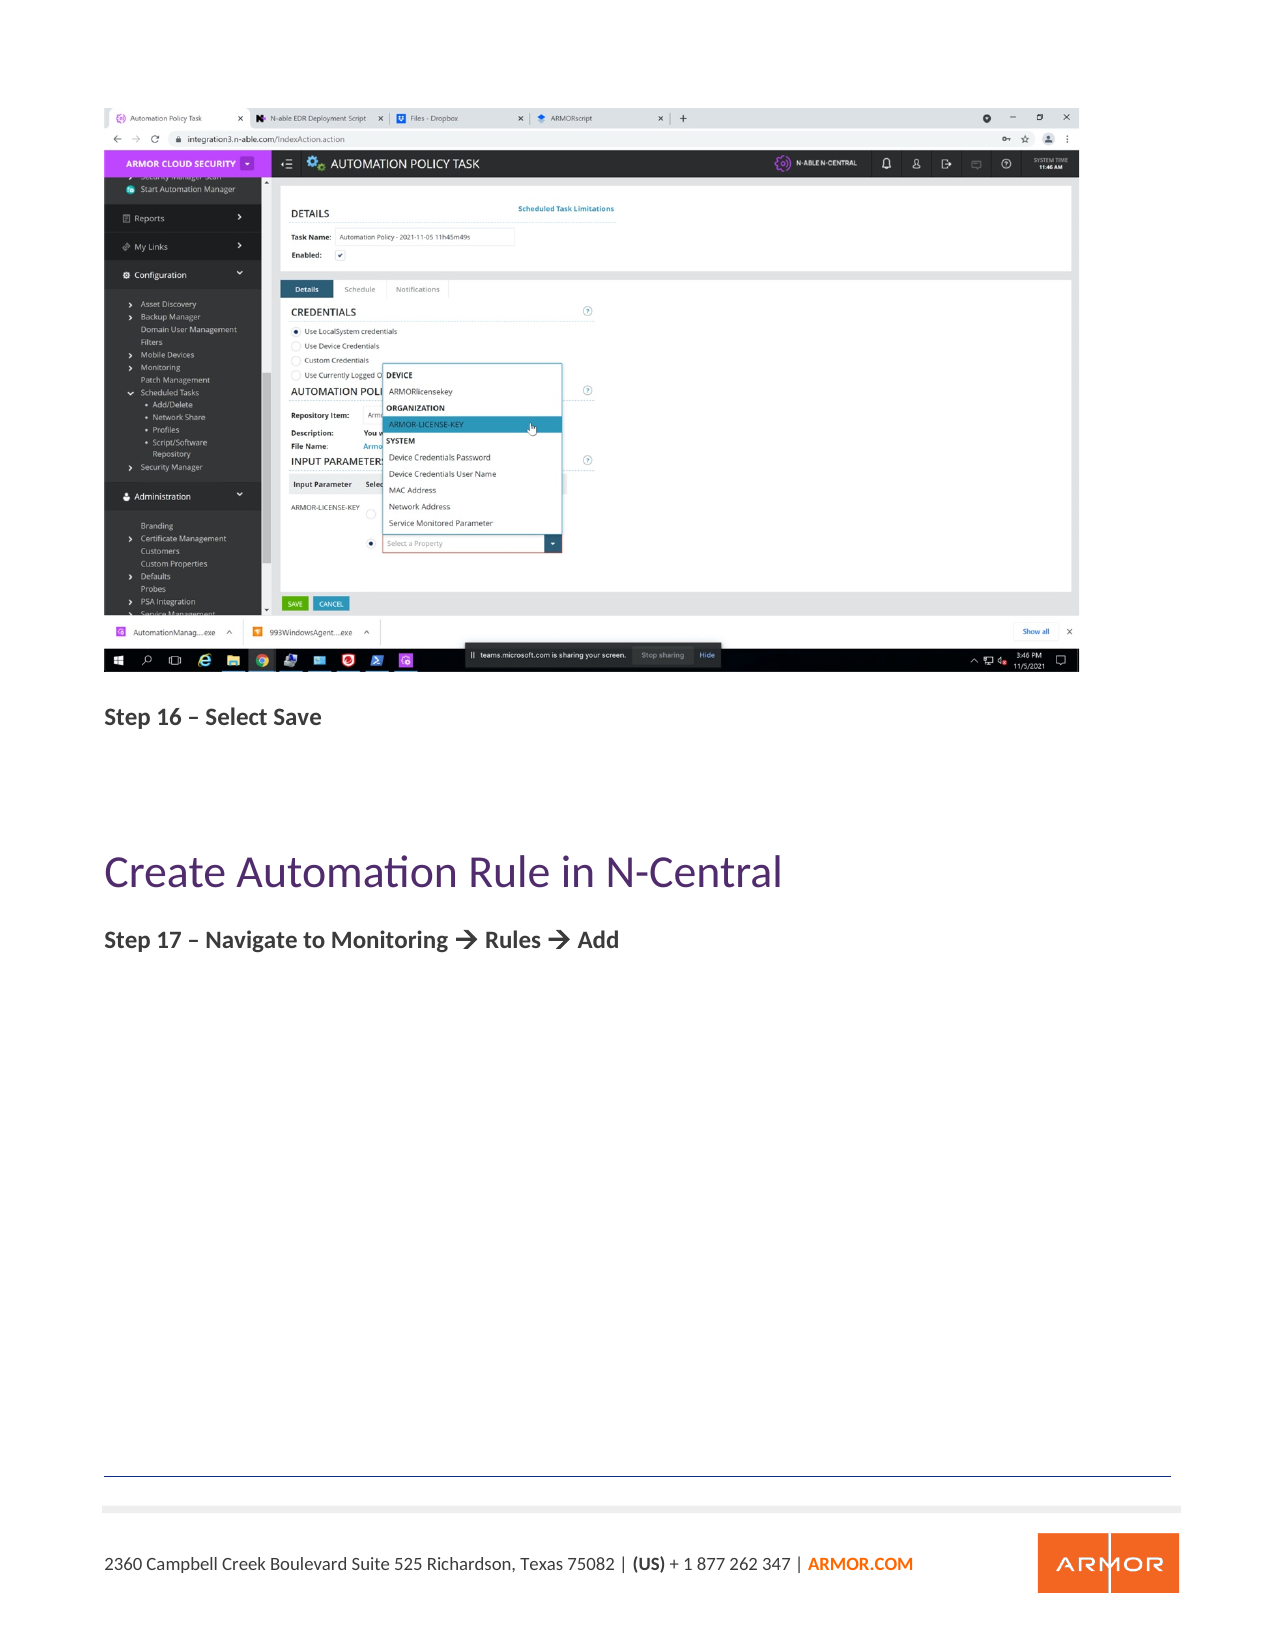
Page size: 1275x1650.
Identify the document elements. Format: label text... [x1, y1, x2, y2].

subtitle Step 16 – Select Save [104, 701, 1171, 732]
picture [104, 108, 1080, 672]
subtitle Create Automation Rule in N-Central [104, 843, 1171, 899]
subtitle Step 17 – Navigate to Monitoring Rules Add [104, 924, 1171, 954]
